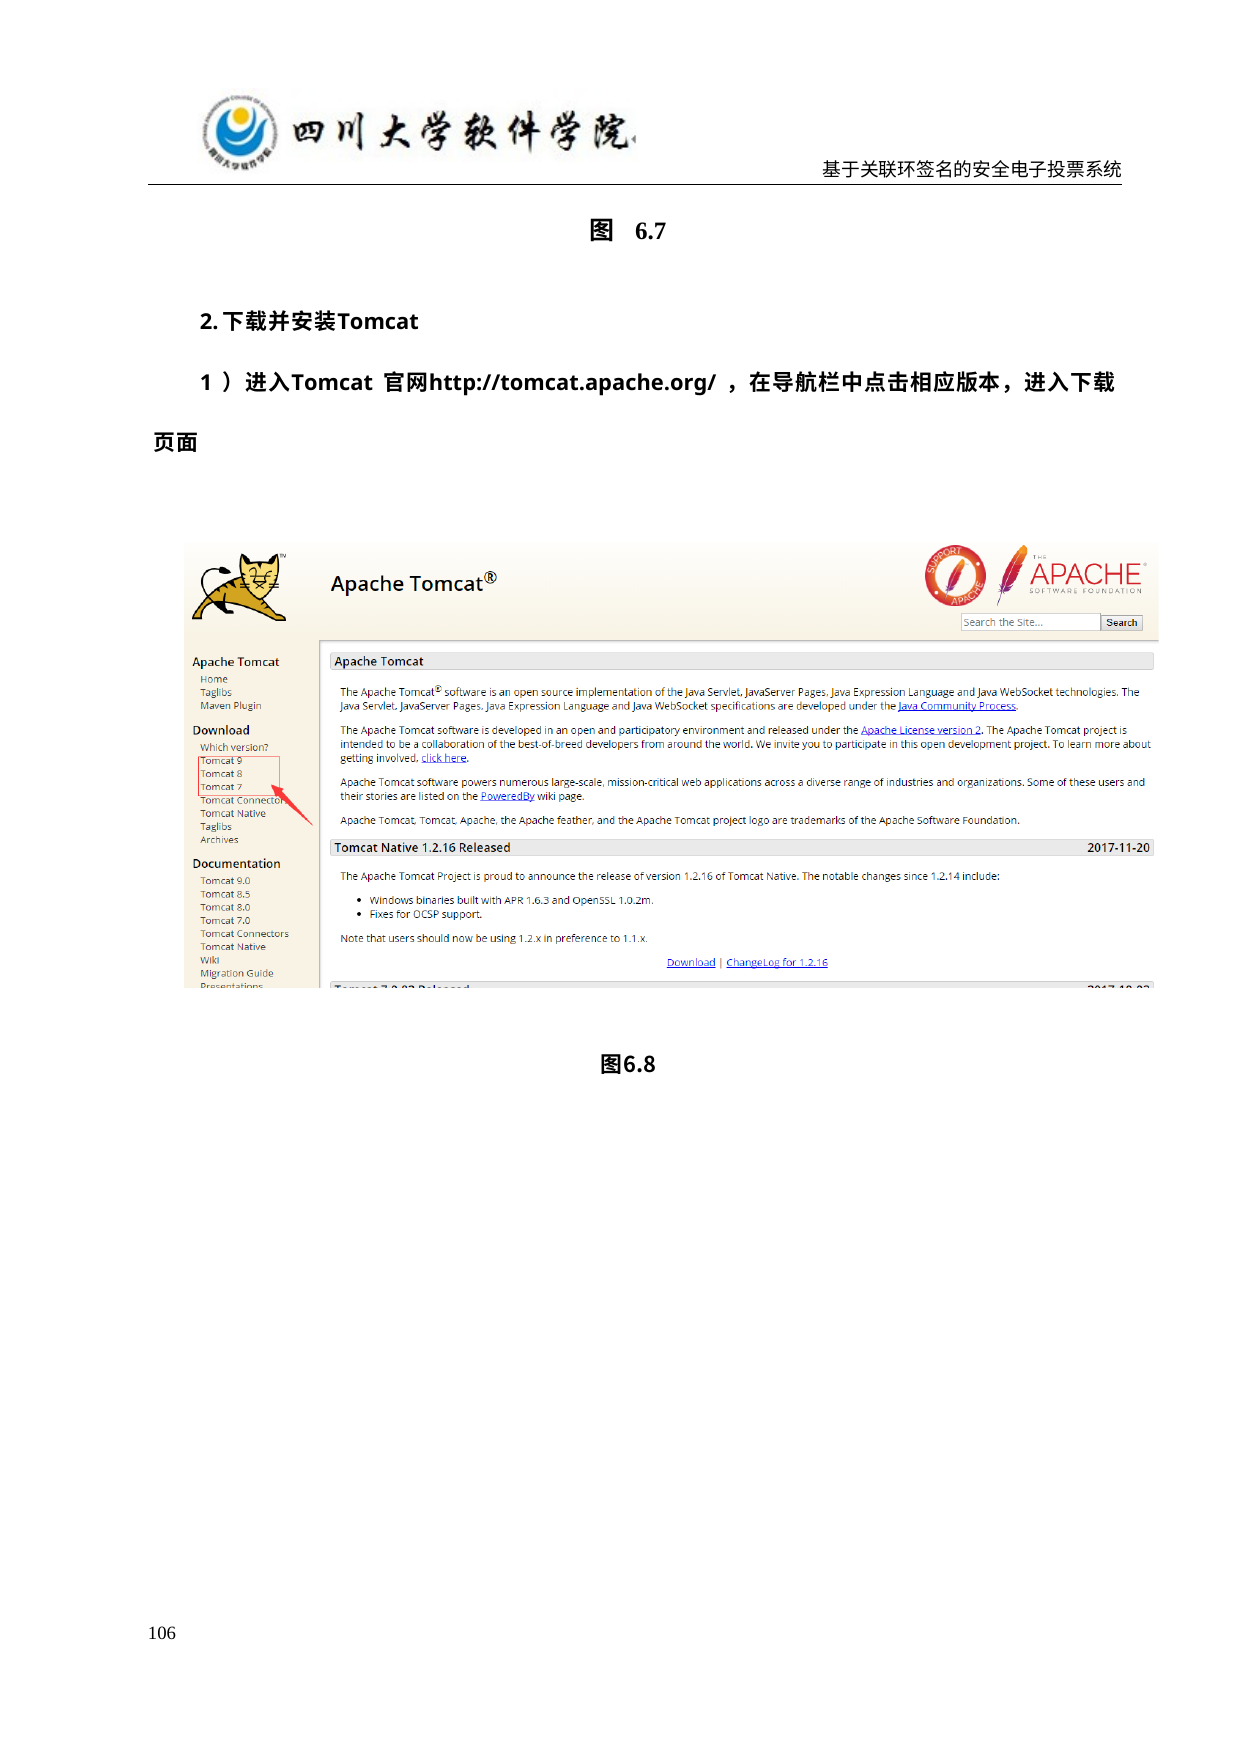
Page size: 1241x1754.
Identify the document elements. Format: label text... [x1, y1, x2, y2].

text 2.下载并安装Tomcat [154, 289, 1116, 350]
text 1）进入Tomcat官网http://tomcat.apache.org/，在导航栏中点击相应版本，进入下载页面 [154, 350, 1116, 471]
picture [184, 542, 1159, 988]
text 图6.7 [154, 198, 1116, 259]
picture [197, 88, 639, 177]
